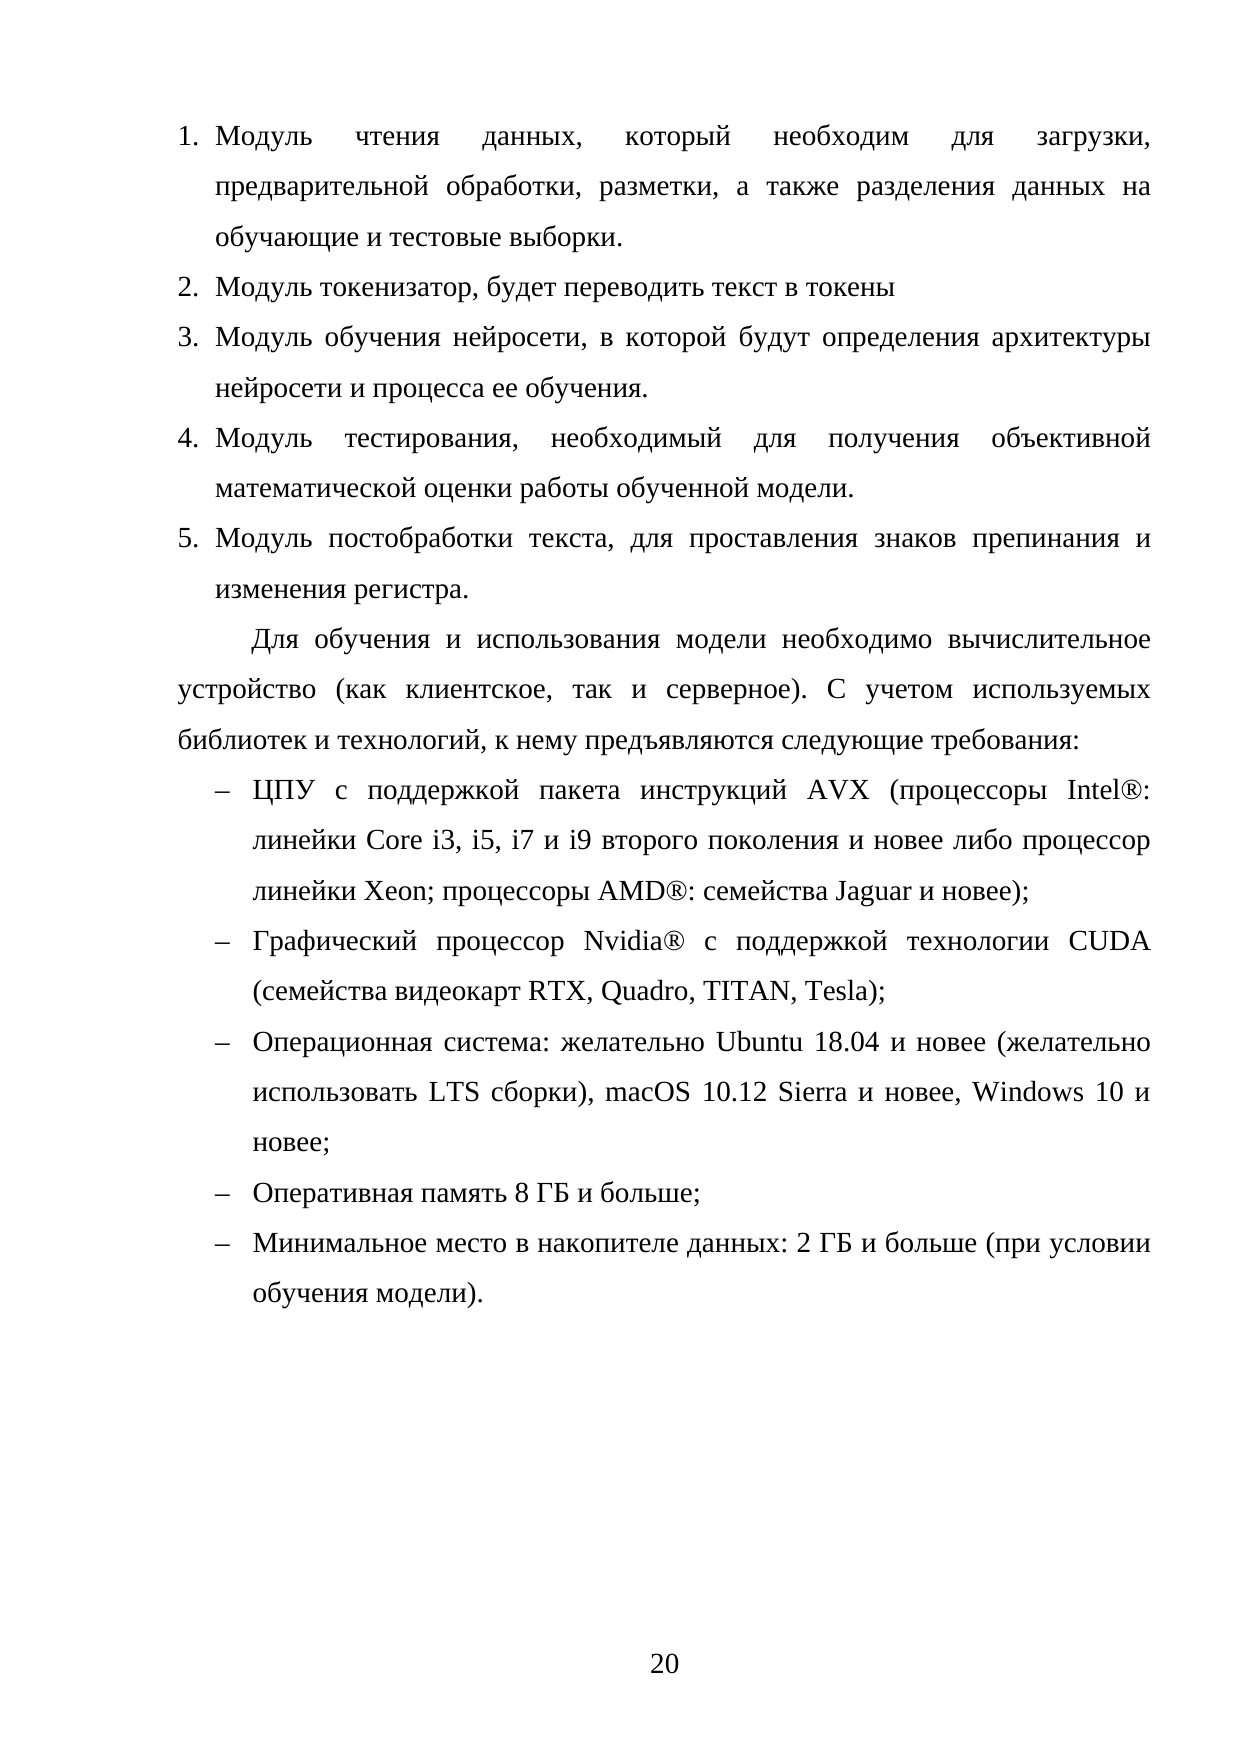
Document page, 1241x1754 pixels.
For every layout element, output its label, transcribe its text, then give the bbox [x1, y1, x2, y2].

list Модуль постобработки текста, для проставления знаков препинания и изменения регистра. [177, 521, 1152, 604]
list Операционная система: желательно Ubuntu 18.04 и новее (желательно использовать LTS сборки), macOS 10.12 Sierra и новее, Windows 10 и новее; [215, 1024, 1152, 1158]
list Минимальное место в накопителе данных: 2 ГБ и больше (при условии обучения модели). [215, 1225, 1152, 1309]
list ЦПУ с поддержкой пакета инструкций AVX (процессоры Intel®: линейки Core i3, i5, i7 и i9 второго поколения и новее либо процессор линейки Xeon; процессоры AMD®: семейства Jaguar и новее); [215, 772, 1152, 906]
text Для обучения и использования модели необходимо вычислительное устройство (как клиентское, так и серверное). С учетом используемых библиотек и технологий, к нему предъявляются следующие требования: [177, 621, 1152, 755]
list Модуль токенизатор, будет переводить текст в токены [177, 269, 1152, 303]
list Оперативная память 8 ГБ и больше; [215, 1175, 1152, 1208]
list Графический процессор Nvidia® с поддержкой технологии CUDA (семейства видеокарт RTX, Quadro, TITAN, Tesla); [215, 923, 1152, 1007]
list Модуль обучения нейросети, в которой будут определения архитектуры нейросети и процесса ее обучения. [177, 319, 1152, 403]
list Модуль чтения данных, который необходим для загрузки, предварительной обработки, разметки, а также разделения данных на обучающие и тестовые выборки. [177, 118, 1152, 252]
list Модуль тестирования, необходимый для получения объективной математической оценки работы обученной модели. [177, 420, 1152, 504]
